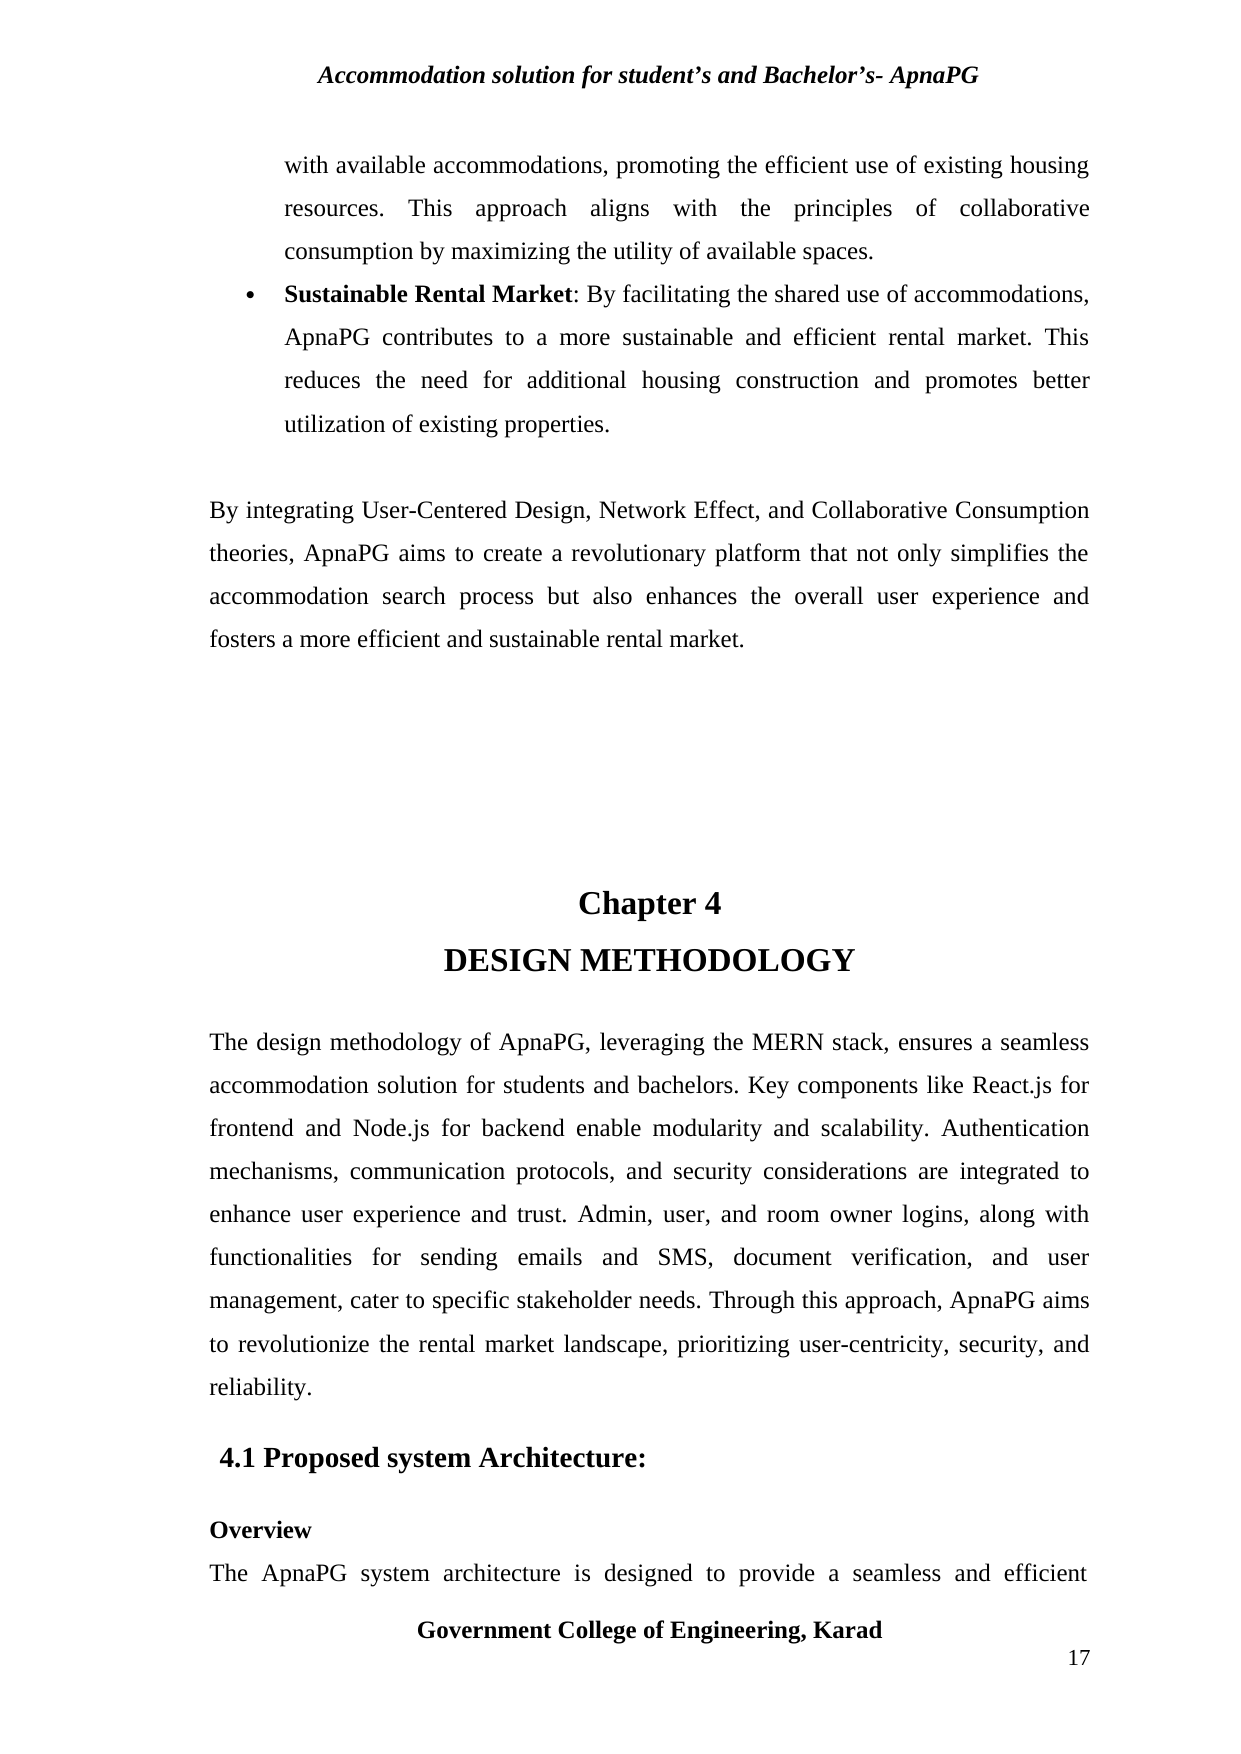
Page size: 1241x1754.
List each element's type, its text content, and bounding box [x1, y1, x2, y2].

text Overview [209, 1515, 1088, 1544]
text By integrating User-Centered Design, Network Effect, and Collaborative Consumption theories, ApnaPG aims to create a revolutionary platform that not only simplifies the accommodation search process but also enhances the overall user experience and fosters a more efficient and sustainable rental market. [209, 495, 1090, 653]
text The design methodology of ApnaPG, leveraging the MERN stack, ensures a seamless accommodation solution for students and bachelors. Key components like React.js for frontend and Node.js for backend enable modularity and scalability. Authentication mechanisms, communication protocols, and security considerations are integrated to enhance user experience and trust. Admin, user, and room owner logins, along with functionalities for sending emails and SMS, document verification, and user management, cater to specific stakeholder needs. Through this approach, ApnaPG aims to revolutionize the rental market landscape, prioritizing user-centricity, security, and reliability. [209, 1027, 1090, 1401]
list Sustainable Rental Market: By facilitating the shared use of accommodations, ApnaPG contributes to a more sustainable and efficient rental market. This reduces the need for additional housing construction and promotes better utilization of existing properties. [247, 279, 1090, 437]
subtitle DESIGN METHODOLOGY [209, 941, 1090, 979]
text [209, 1558, 1088, 1587]
subtitle 4.1 Proposed system Architecture: [219, 1440, 1090, 1473]
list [247, 150, 1090, 265]
subtitle Chapter 4 [209, 883, 1090, 921]
